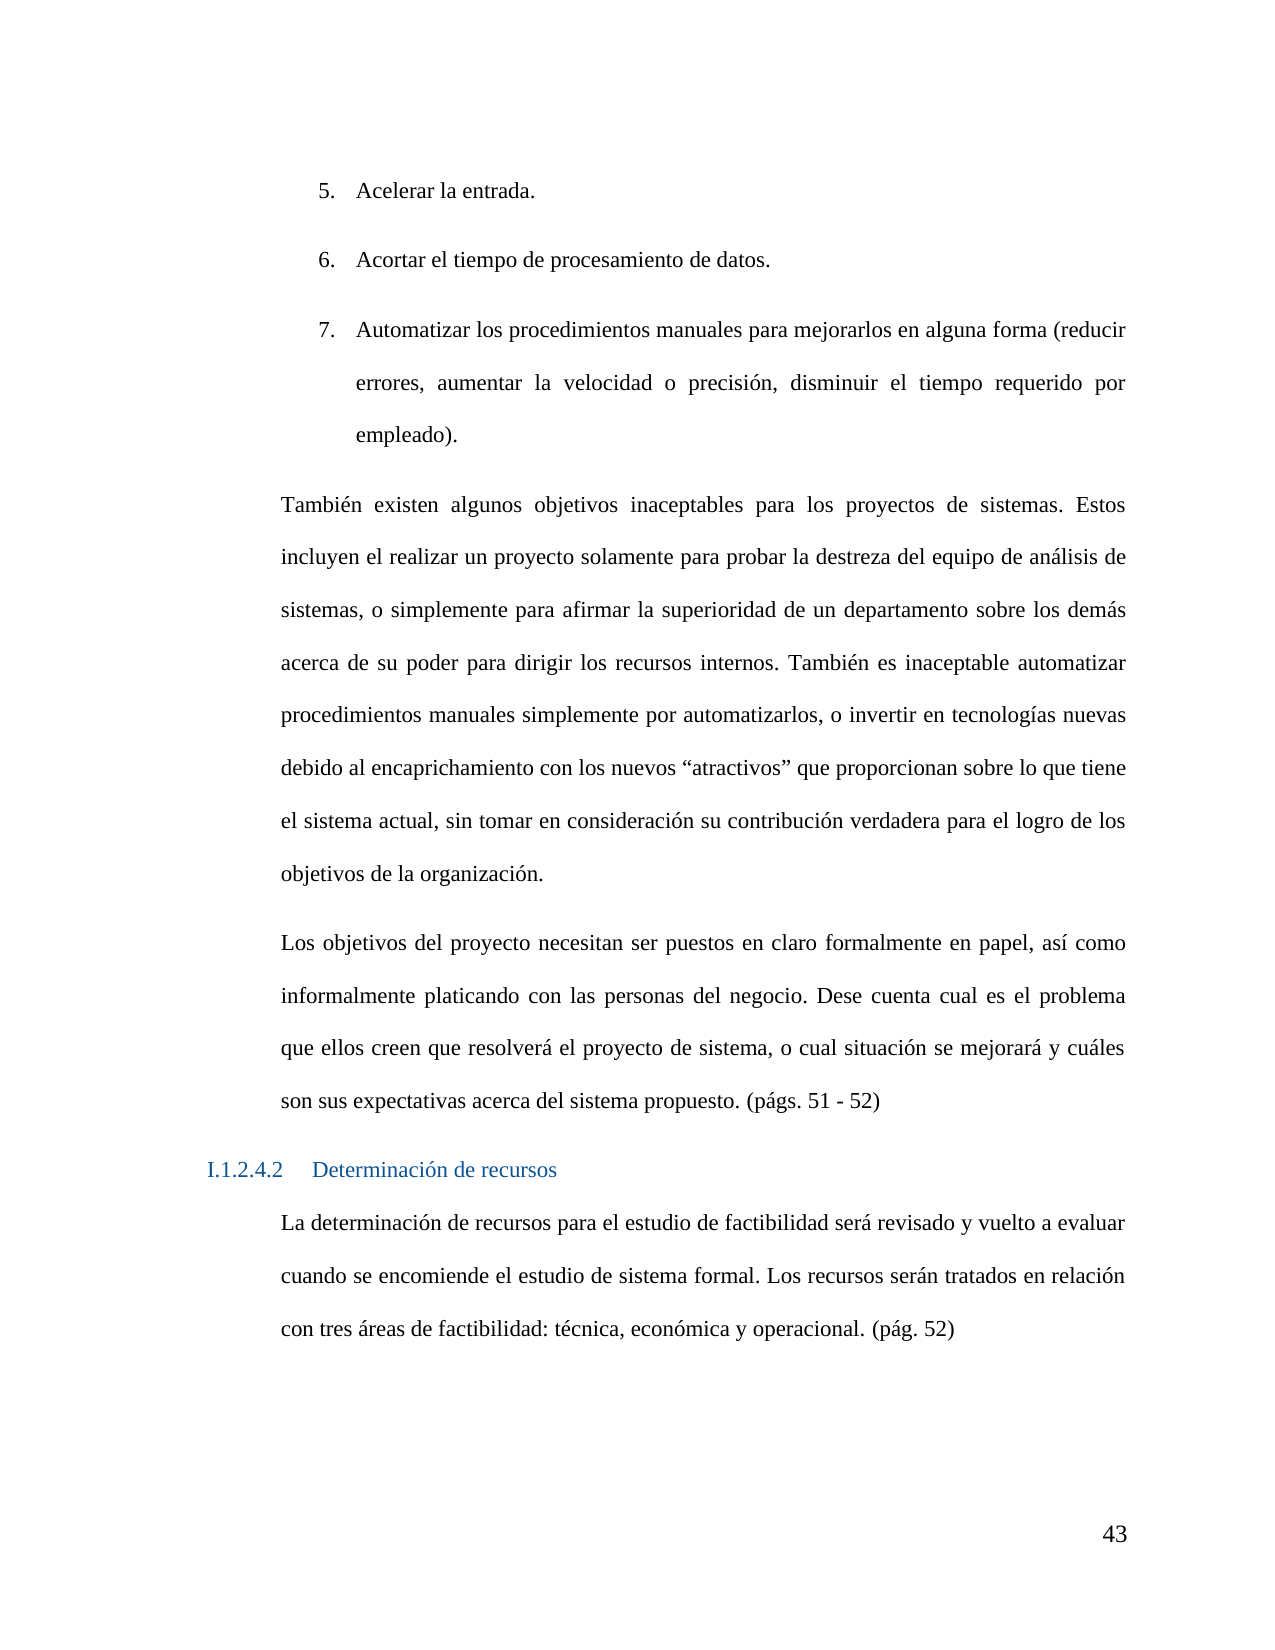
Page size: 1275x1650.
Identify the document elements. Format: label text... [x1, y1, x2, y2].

text La determinación de recursos para el estudio de factibilidad será revisado y vuelto a evaluar cuando se encomiende el estudio de sistema formal. Los recursos serán tratados en relación con tres áreas de factibilidad: técnica, económica y operacional. [281, 1209, 1127, 1341]
text También existen algunos objetivos inaceptables para los proyectos de sistemas. Estos incluyen el realizar un proyecto solamente para probar la destreza del equipo de análisis de sistemas, o simplemente para afirmar la superioridad de un departamento sobre los demás acerca de su poder para dirigir los recursos internos. También es inaceptable automatizar procedimientos manuales simplemente por automatizarlos, o invertir en tecnologías nuevas debido al encaprichamiento con los nuevos “atractivos” que proporcionan sobre lo que tiene el sistema actual, sin tomar en consideración su contribución verdadera para el logro de los objetivos de la organización. [281, 491, 1127, 886]
text Los objetivos del proyecto necesitan ser puestos en claro formalmente en papel, así como informalmente platicando con las personas del negocio. Dese cuenta cual es el problema que ellos creen que resolverá el proyecto de sistema, o cual situación se mejorará y cuáles son sus expectativas acerca del sistema propuesto. [281, 929, 1127, 1113]
list Acortar el tiempo de procesamiento de datos. [318, 247, 1127, 273]
subtitle Determinación de recursos [207, 1157, 1127, 1183]
list Acelerar la entrada. [318, 177, 1127, 203]
list Automatizar los procedimientos manuales para mejorarlos en alguna forma (reducir errores, aumentar la velocidad o precisión, disminuir el tiempo requerido por empleado). [318, 316, 1127, 448]
